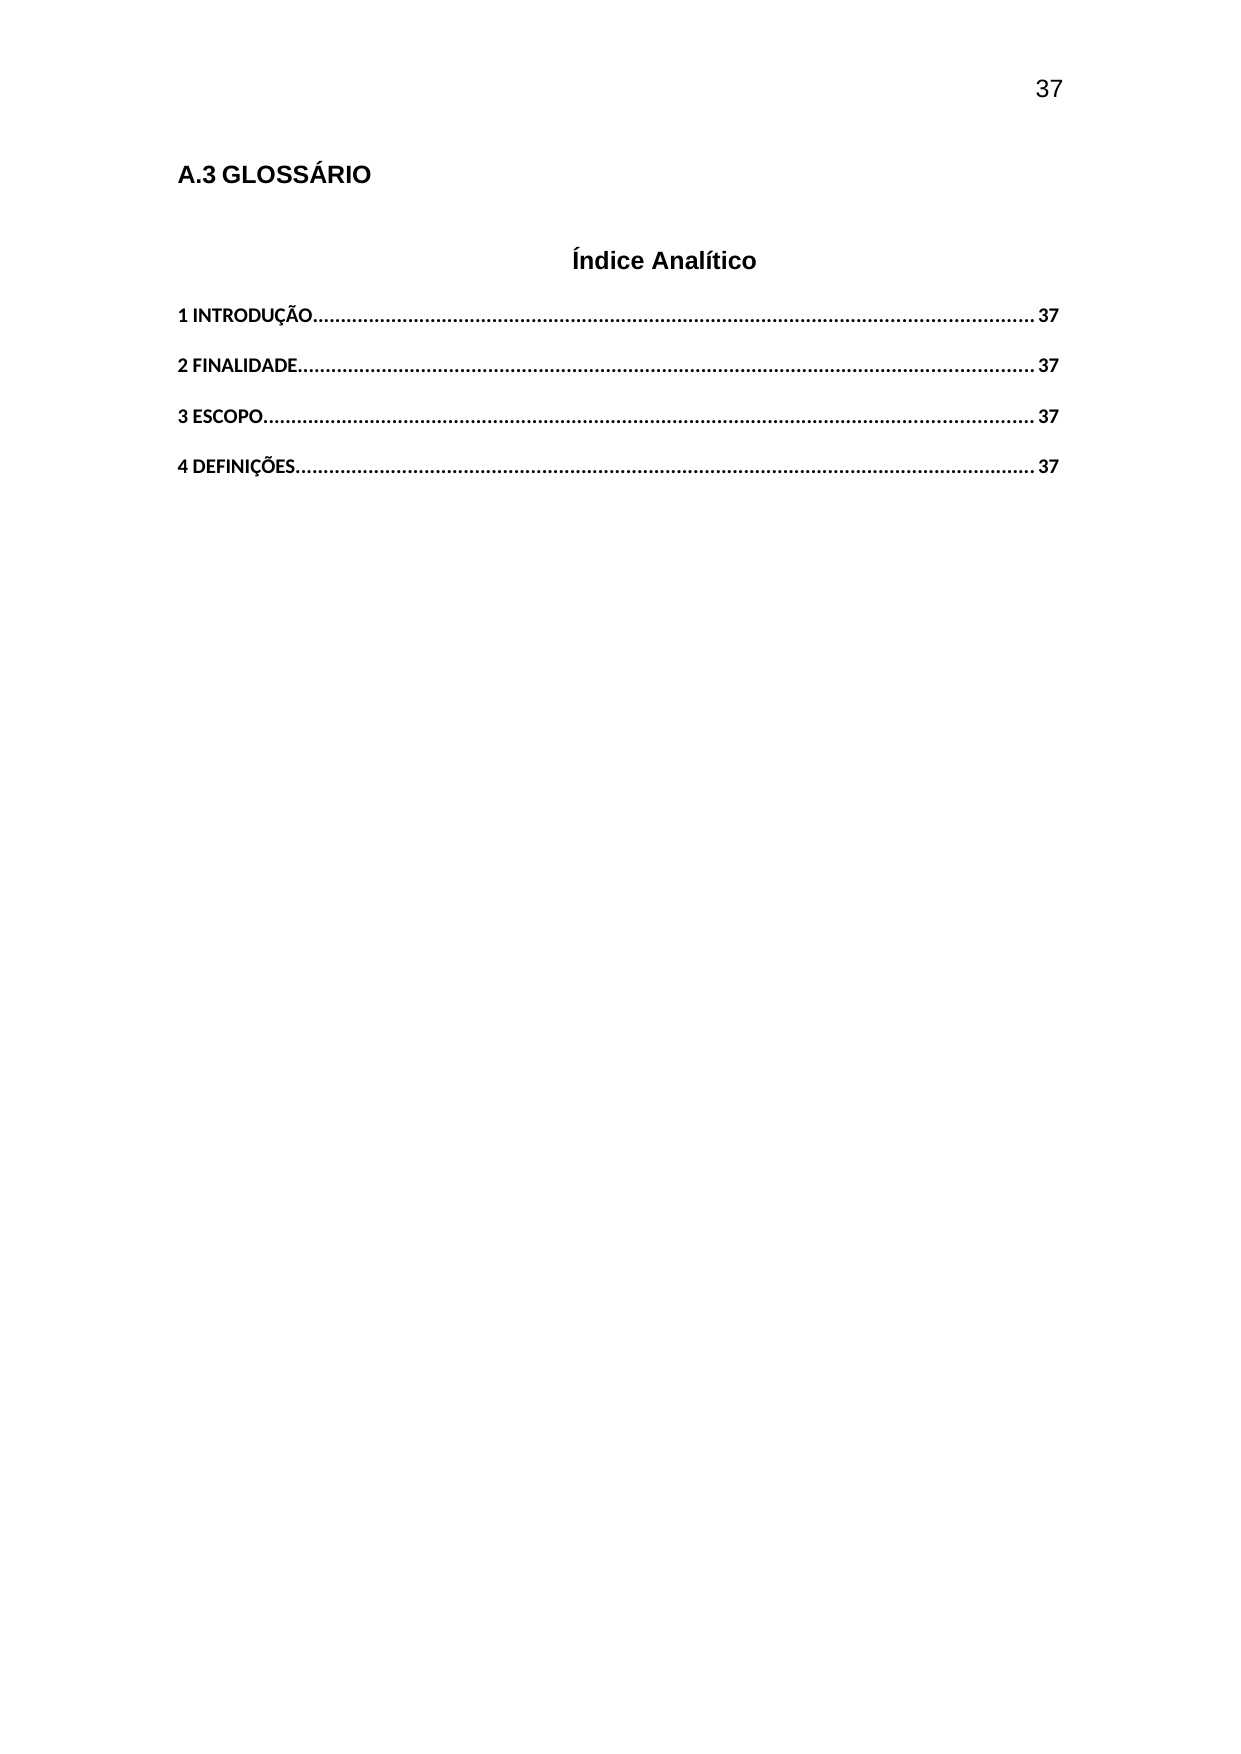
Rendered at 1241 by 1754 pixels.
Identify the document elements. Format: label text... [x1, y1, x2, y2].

text glossário [177, 160, 1063, 189]
text 3 Escopo 37 [177, 403, 1063, 428]
text 4 Definições 37 [177, 454, 1063, 479]
text 2 Finalidade 37 [177, 352, 1063, 378]
text 1 Introdução 37 [177, 302, 1063, 327]
text Índice Analítico [177, 246, 1063, 275]
